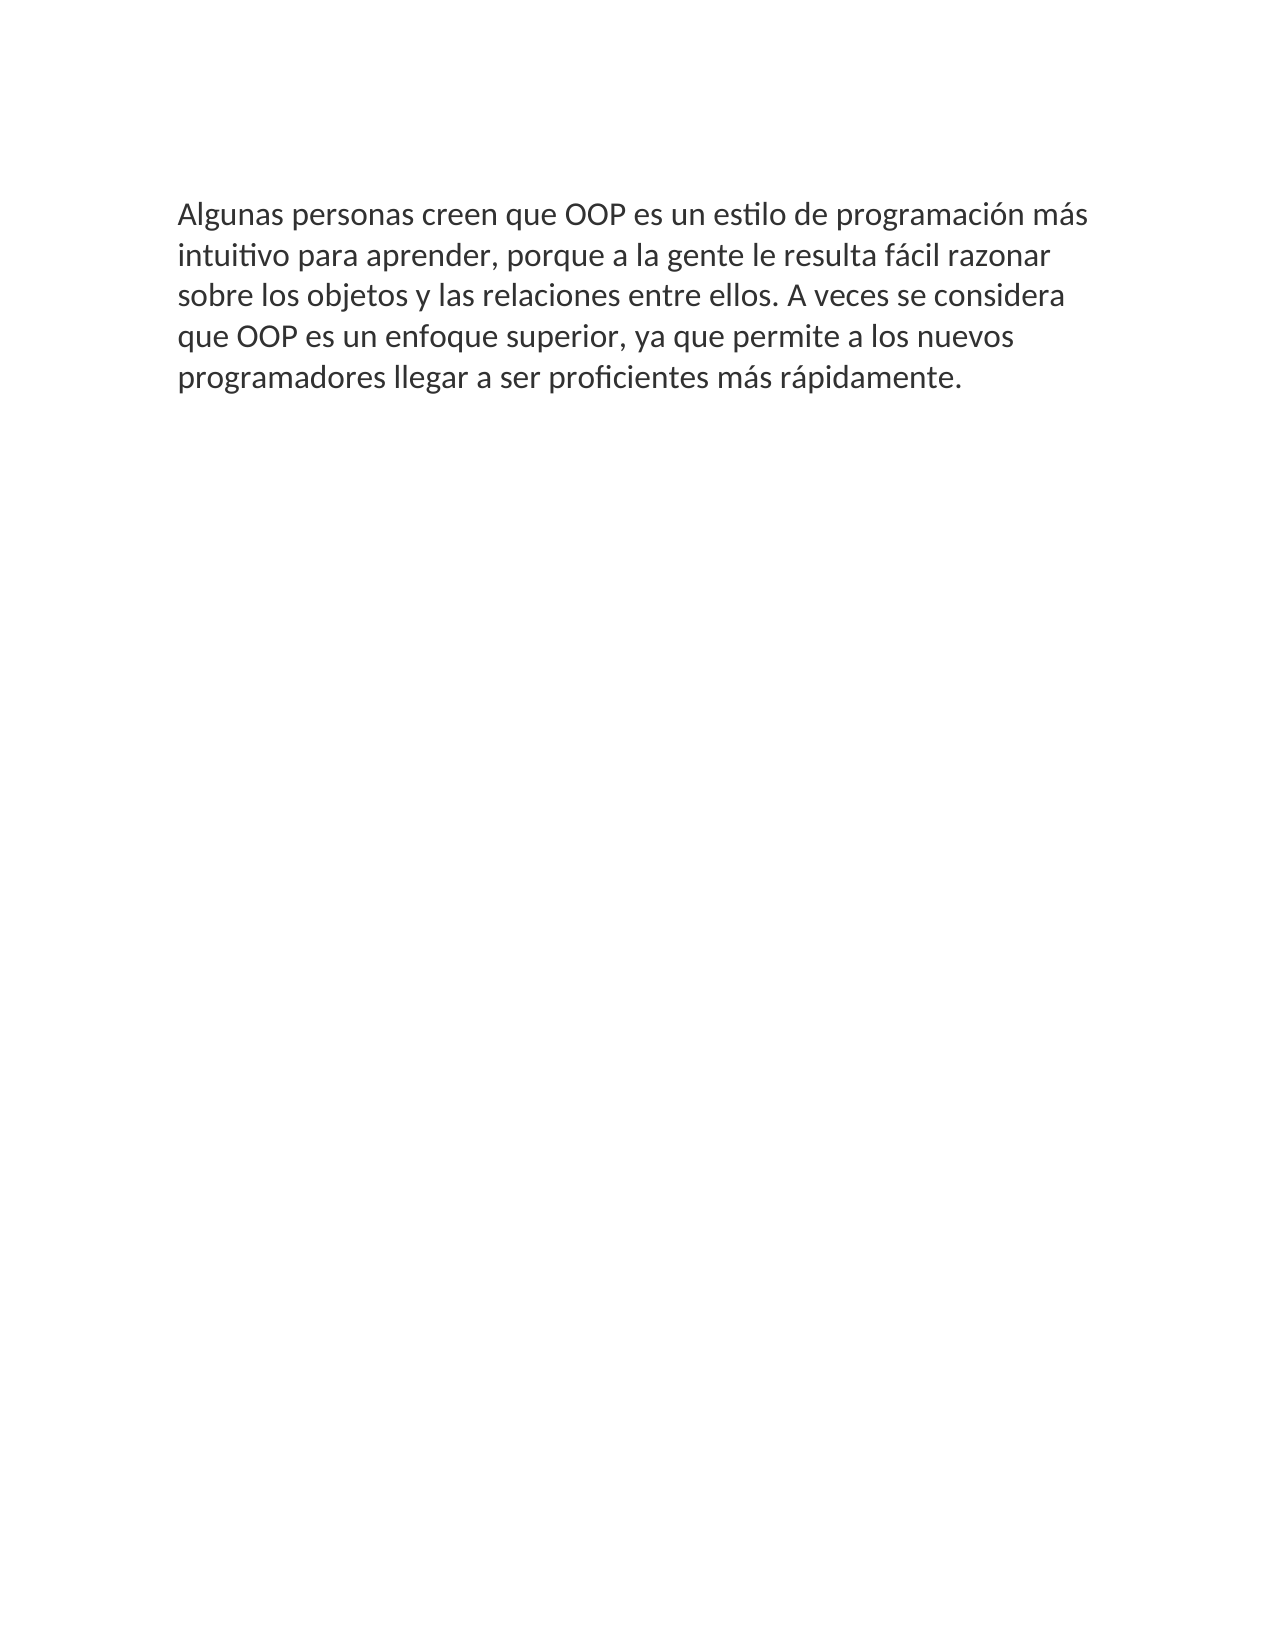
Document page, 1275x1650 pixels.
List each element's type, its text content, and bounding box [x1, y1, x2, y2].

text Algunas personas creen que OOP es un estilo de programación más intuitivo para aprender, porque a la gente le resulta fácil razonar sobre los objetos y las relaciones entre ellos. A veces se considera que OOP es un enfoque superior, ya que permite a los nuevos programadores llegar a ser proficientes más rápidamente. [177, 193, 1098, 397]
